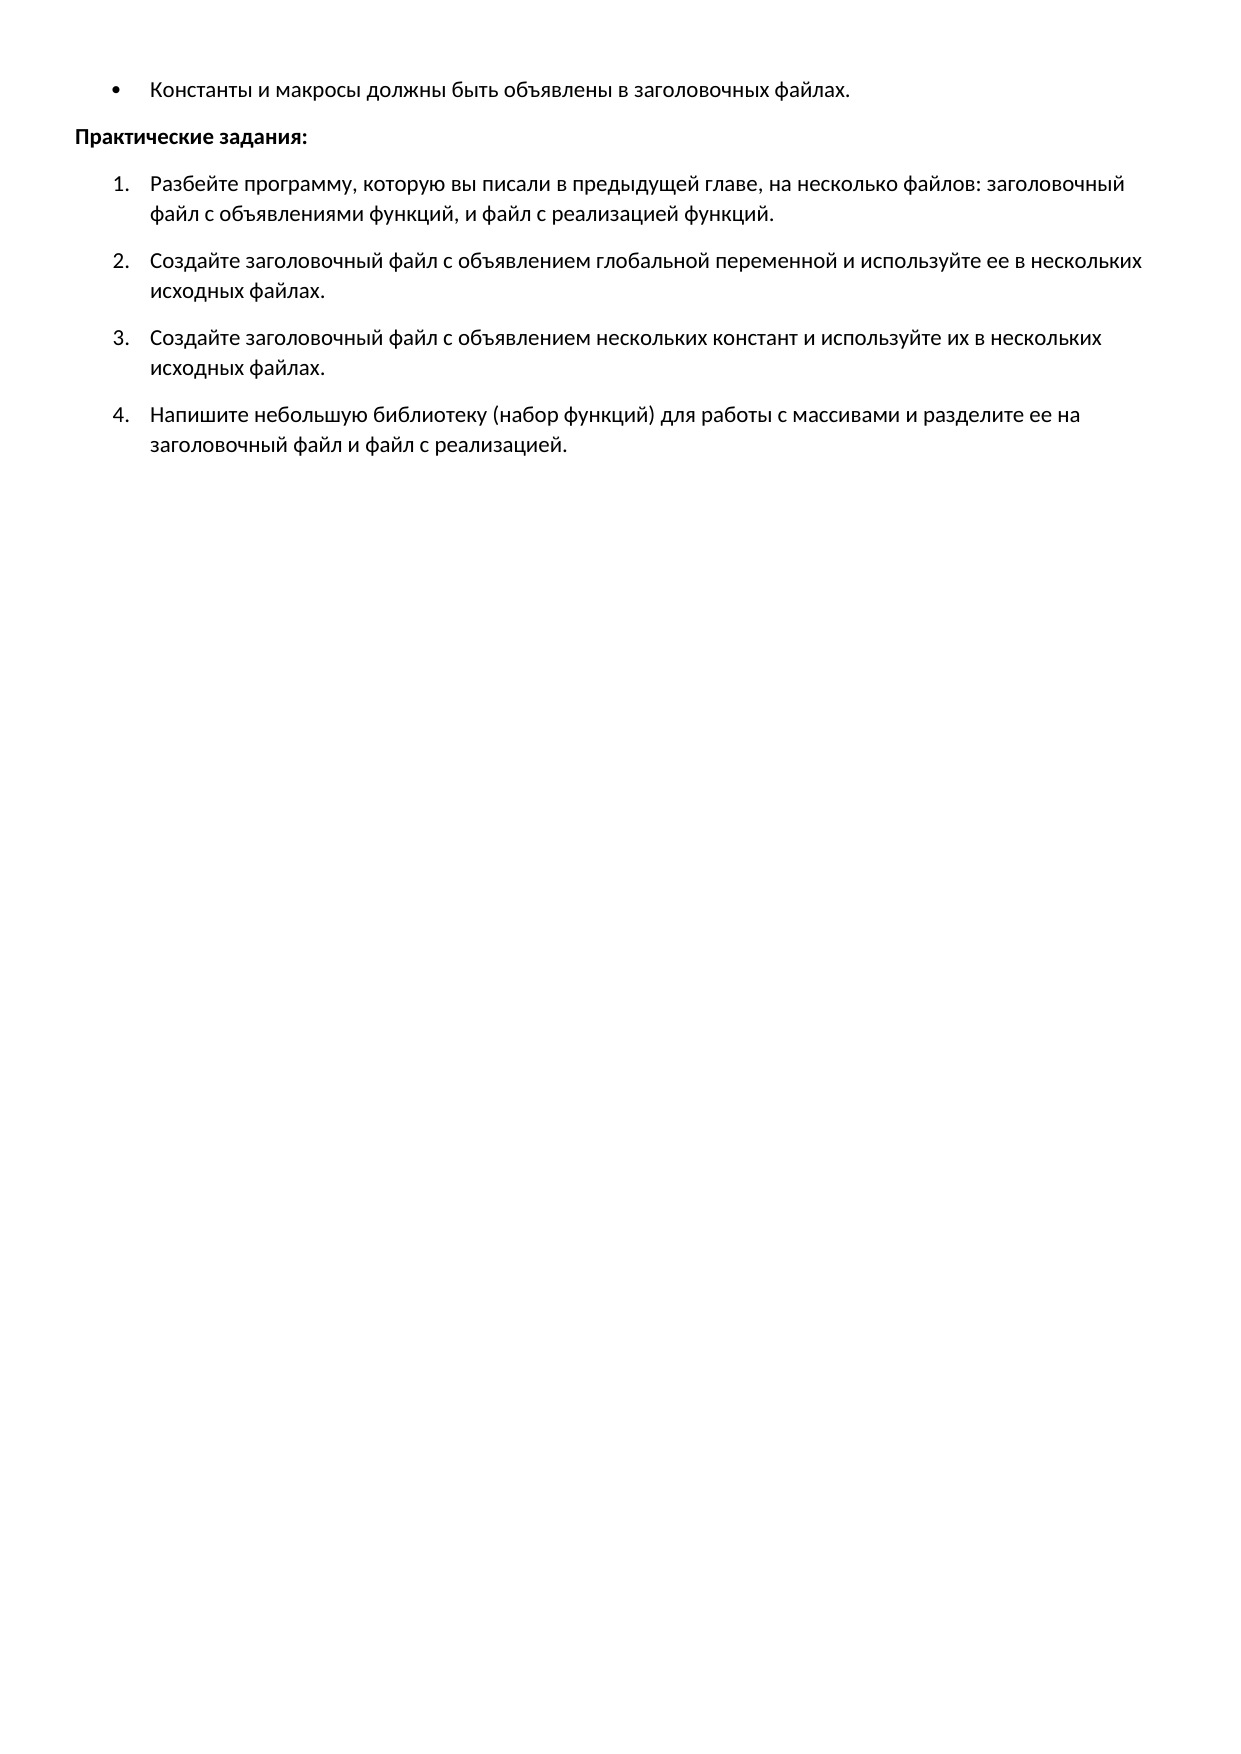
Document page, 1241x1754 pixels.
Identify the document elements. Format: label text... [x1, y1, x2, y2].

list Разбейте программу, которую вы писали в предыдущей главе, на несколько файлов: заголовочный файл с объявлениями функций, и файл с реализацией функций. [112, 169, 1165, 227]
list Создайте заголовочный файл с объявлением глобальной переменной и используйте ее в нескольких исходных файлах. [112, 246, 1165, 304]
list Константы и макросы должны быть объявлены в заголовочных файлах. [112, 75, 1165, 103]
text Практические задания: [75, 122, 1165, 150]
list Напишите небольшую библиотеку (набор функций) для работы с массивами и разделите ее на заголовочный файл и файл с реализацией. [112, 400, 1165, 458]
list Создайте заголовочный файл с объявлением нескольких констант и используйте их в нескольких исходных файлах. [112, 323, 1165, 381]
